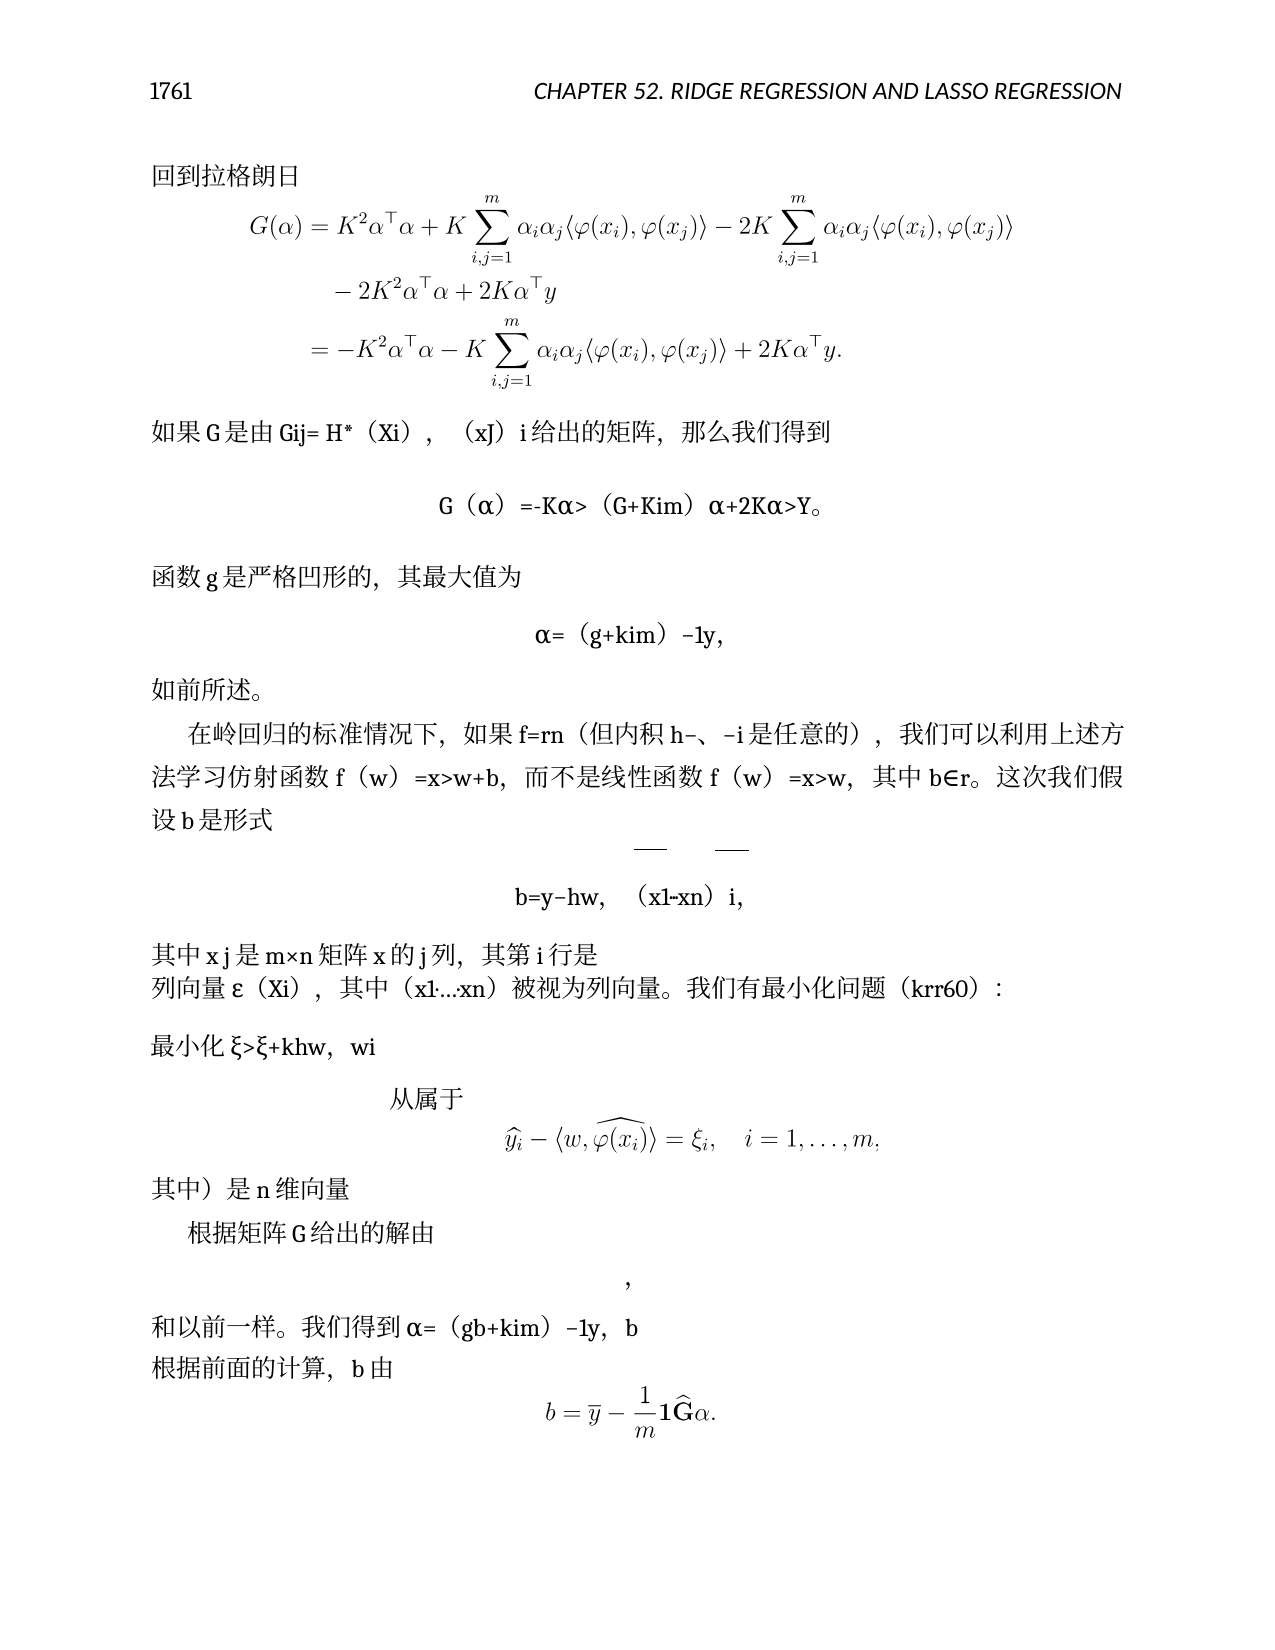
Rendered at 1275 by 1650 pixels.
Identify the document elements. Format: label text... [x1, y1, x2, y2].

text 回到拉格朗日 [151, 163, 1125, 192]
picture [250, 194, 1012, 389]
text ， [275, 1263, 998, 1292]
text α=（g+kim）−1y， [254, 621, 1021, 649]
text 如前所述。 [151, 677, 1125, 705]
text 其中x j是m×n矩阵x的j列，其第i行是 [151, 942, 1125, 971]
picture [504, 1117, 879, 1153]
text 函数g是严格凹形的，其最大值为 [151, 564, 1125, 593]
text 根据前面的计算，b由 [151, 1354, 1125, 1383]
text 根据矩阵G给出的解由 [187, 1220, 1125, 1248]
text 在岭回归的标准情况下，如果f=rn（但内积h−、−i是任意的），我们可以利用上述方法学习仿射函数f（w）=x>w+b，而不是线性函数f（w）=x>w，其中b∈r。这次我们假设b是形式 [151, 721, 1125, 835]
text 列向量ε（Xi），其中（x1·…·xn）被视为列向量。我们有最小化问题（krr60）： [151, 975, 1125, 1003]
text 从属于 [389, 1086, 1125, 1114]
text 如果G是由Gij= H*（Xi），（xJ）i给出的矩阵，那么我们得到 [151, 418, 1125, 447]
text 和以前一样。我们得到α=（gb+kim）−1y，b [151, 1314, 744, 1342]
text 最小化ξ>ξ+khw，wi [150, 1033, 1125, 1062]
text G（α）=-Kα>（G+Kim）α+2Kα>Y。 [275, 492, 1000, 521]
text b=y−hw，（x1···xn）i， [253, 882, 1022, 911]
text 其中）是n维向量 [151, 1176, 1125, 1204]
picture [545, 1385, 715, 1438]
